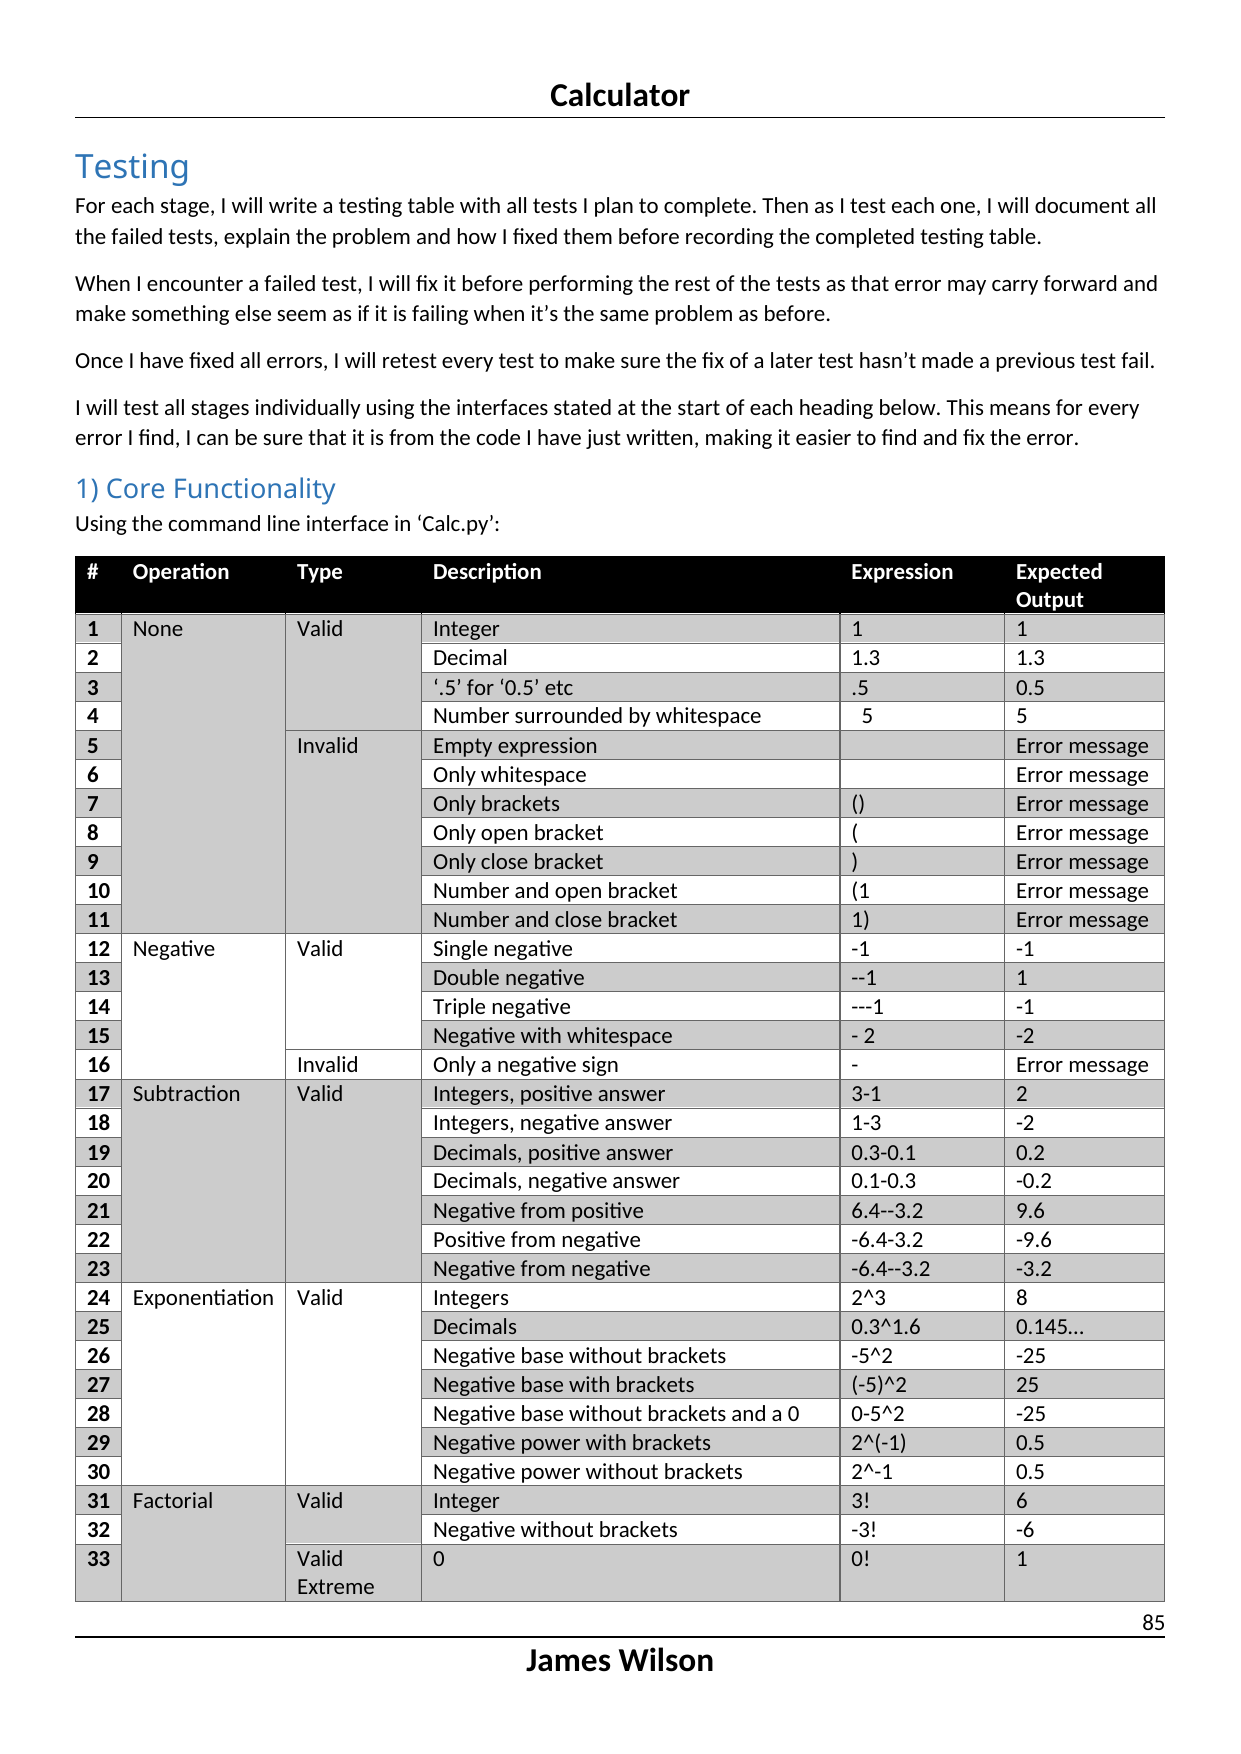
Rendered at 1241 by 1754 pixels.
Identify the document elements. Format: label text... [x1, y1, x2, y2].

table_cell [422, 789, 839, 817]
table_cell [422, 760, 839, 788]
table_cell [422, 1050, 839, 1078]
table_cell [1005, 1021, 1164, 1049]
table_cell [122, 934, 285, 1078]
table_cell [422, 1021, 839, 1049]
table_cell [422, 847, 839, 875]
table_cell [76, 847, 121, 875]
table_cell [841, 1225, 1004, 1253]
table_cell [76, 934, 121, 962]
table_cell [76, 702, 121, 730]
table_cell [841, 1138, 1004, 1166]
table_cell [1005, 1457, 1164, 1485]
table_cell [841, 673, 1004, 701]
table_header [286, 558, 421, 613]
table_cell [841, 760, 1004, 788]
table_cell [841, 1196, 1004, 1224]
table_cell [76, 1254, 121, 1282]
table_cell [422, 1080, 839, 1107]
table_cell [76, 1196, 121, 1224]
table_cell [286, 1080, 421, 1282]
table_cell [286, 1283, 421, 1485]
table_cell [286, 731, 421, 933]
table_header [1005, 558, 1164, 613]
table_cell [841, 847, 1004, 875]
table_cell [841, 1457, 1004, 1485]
text I will test all stages individually using the interfaces stated at the start of each heading below. This means for every error I find, I can be sure that it is from the code I have just written, making it easier to find and fix the error. [75, 393, 1165, 451]
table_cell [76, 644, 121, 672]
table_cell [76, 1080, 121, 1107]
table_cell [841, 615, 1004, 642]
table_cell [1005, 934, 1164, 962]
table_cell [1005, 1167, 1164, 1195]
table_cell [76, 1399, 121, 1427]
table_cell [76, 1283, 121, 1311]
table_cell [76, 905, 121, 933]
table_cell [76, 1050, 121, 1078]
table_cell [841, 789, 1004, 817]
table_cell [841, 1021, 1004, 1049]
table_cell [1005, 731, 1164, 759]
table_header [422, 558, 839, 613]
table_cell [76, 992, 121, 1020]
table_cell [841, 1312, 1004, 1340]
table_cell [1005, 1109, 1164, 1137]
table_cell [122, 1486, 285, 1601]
text Once I have fixed all errors, I will retest every test to make sure the fix of a later test hasn’t made a previous test fail. [75, 346, 1165, 374]
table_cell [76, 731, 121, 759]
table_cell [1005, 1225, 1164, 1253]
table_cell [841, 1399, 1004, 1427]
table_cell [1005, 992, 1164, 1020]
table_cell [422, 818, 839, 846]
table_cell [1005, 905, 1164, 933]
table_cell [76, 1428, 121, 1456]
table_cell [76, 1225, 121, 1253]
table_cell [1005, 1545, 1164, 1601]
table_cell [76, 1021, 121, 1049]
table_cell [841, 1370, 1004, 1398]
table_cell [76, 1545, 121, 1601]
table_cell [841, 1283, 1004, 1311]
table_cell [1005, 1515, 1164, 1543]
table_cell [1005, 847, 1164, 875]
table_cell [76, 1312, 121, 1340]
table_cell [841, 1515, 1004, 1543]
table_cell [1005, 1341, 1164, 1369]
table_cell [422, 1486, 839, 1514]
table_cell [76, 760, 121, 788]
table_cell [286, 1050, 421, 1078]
subtitle Testing [75, 143, 1165, 188]
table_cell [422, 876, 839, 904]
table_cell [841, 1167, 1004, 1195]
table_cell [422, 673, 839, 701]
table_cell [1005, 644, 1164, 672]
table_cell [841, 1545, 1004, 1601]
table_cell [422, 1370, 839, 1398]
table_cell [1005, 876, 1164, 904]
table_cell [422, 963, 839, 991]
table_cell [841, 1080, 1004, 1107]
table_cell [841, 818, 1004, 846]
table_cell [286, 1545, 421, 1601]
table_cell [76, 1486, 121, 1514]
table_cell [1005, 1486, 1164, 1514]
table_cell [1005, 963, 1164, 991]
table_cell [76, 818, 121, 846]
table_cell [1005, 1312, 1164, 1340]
text For each stage, I will write a testing table with all tests I plan to complete. Then as I test each one, I will document all the failed tests, explain the problem and how I fixed them before recording the completed testing table. [75, 192, 1165, 250]
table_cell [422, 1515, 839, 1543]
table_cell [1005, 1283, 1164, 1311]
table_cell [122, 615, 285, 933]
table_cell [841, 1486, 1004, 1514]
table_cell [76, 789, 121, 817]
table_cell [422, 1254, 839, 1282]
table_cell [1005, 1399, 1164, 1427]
text When I encounter a failed test, I will fix it before performing the rest of the tests as that error may carry forward and make something else seem as if it is failing when it’s the same problem as before. [75, 269, 1165, 327]
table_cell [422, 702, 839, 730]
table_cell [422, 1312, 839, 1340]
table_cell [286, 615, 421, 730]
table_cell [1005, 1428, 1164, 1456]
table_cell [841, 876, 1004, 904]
subtitle 1) Core Functionality [75, 470, 1165, 507]
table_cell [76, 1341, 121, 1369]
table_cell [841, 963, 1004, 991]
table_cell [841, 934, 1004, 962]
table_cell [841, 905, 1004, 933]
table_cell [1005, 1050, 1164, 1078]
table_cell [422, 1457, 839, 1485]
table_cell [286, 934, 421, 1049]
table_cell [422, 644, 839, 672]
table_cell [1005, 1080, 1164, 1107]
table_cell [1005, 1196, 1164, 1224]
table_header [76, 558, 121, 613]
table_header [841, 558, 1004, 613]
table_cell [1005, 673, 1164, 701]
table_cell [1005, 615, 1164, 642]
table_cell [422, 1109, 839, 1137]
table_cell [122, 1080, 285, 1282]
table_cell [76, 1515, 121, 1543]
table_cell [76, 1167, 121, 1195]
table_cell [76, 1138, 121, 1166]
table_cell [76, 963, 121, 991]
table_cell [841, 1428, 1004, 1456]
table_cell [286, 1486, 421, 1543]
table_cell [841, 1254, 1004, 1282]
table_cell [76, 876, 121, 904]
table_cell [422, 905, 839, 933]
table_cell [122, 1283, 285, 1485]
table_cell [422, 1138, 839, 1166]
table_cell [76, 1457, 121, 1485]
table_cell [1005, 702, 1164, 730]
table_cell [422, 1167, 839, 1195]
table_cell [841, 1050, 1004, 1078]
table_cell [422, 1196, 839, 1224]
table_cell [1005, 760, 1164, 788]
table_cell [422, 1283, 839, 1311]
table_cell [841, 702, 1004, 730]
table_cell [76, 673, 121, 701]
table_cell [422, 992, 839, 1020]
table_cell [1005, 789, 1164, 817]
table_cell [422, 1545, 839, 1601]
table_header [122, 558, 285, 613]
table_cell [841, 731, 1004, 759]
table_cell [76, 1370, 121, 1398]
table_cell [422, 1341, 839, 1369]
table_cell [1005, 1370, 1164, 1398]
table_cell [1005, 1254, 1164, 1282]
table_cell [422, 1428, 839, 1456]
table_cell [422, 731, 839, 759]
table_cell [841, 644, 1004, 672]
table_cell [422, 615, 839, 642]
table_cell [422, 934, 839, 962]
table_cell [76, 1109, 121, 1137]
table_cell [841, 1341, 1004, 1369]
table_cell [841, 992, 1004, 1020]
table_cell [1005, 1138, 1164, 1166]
text Using the command line interface in ‘Calc.py’: [75, 509, 1165, 537]
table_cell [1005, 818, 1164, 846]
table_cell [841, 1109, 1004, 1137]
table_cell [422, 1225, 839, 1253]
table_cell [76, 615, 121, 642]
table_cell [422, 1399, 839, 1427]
